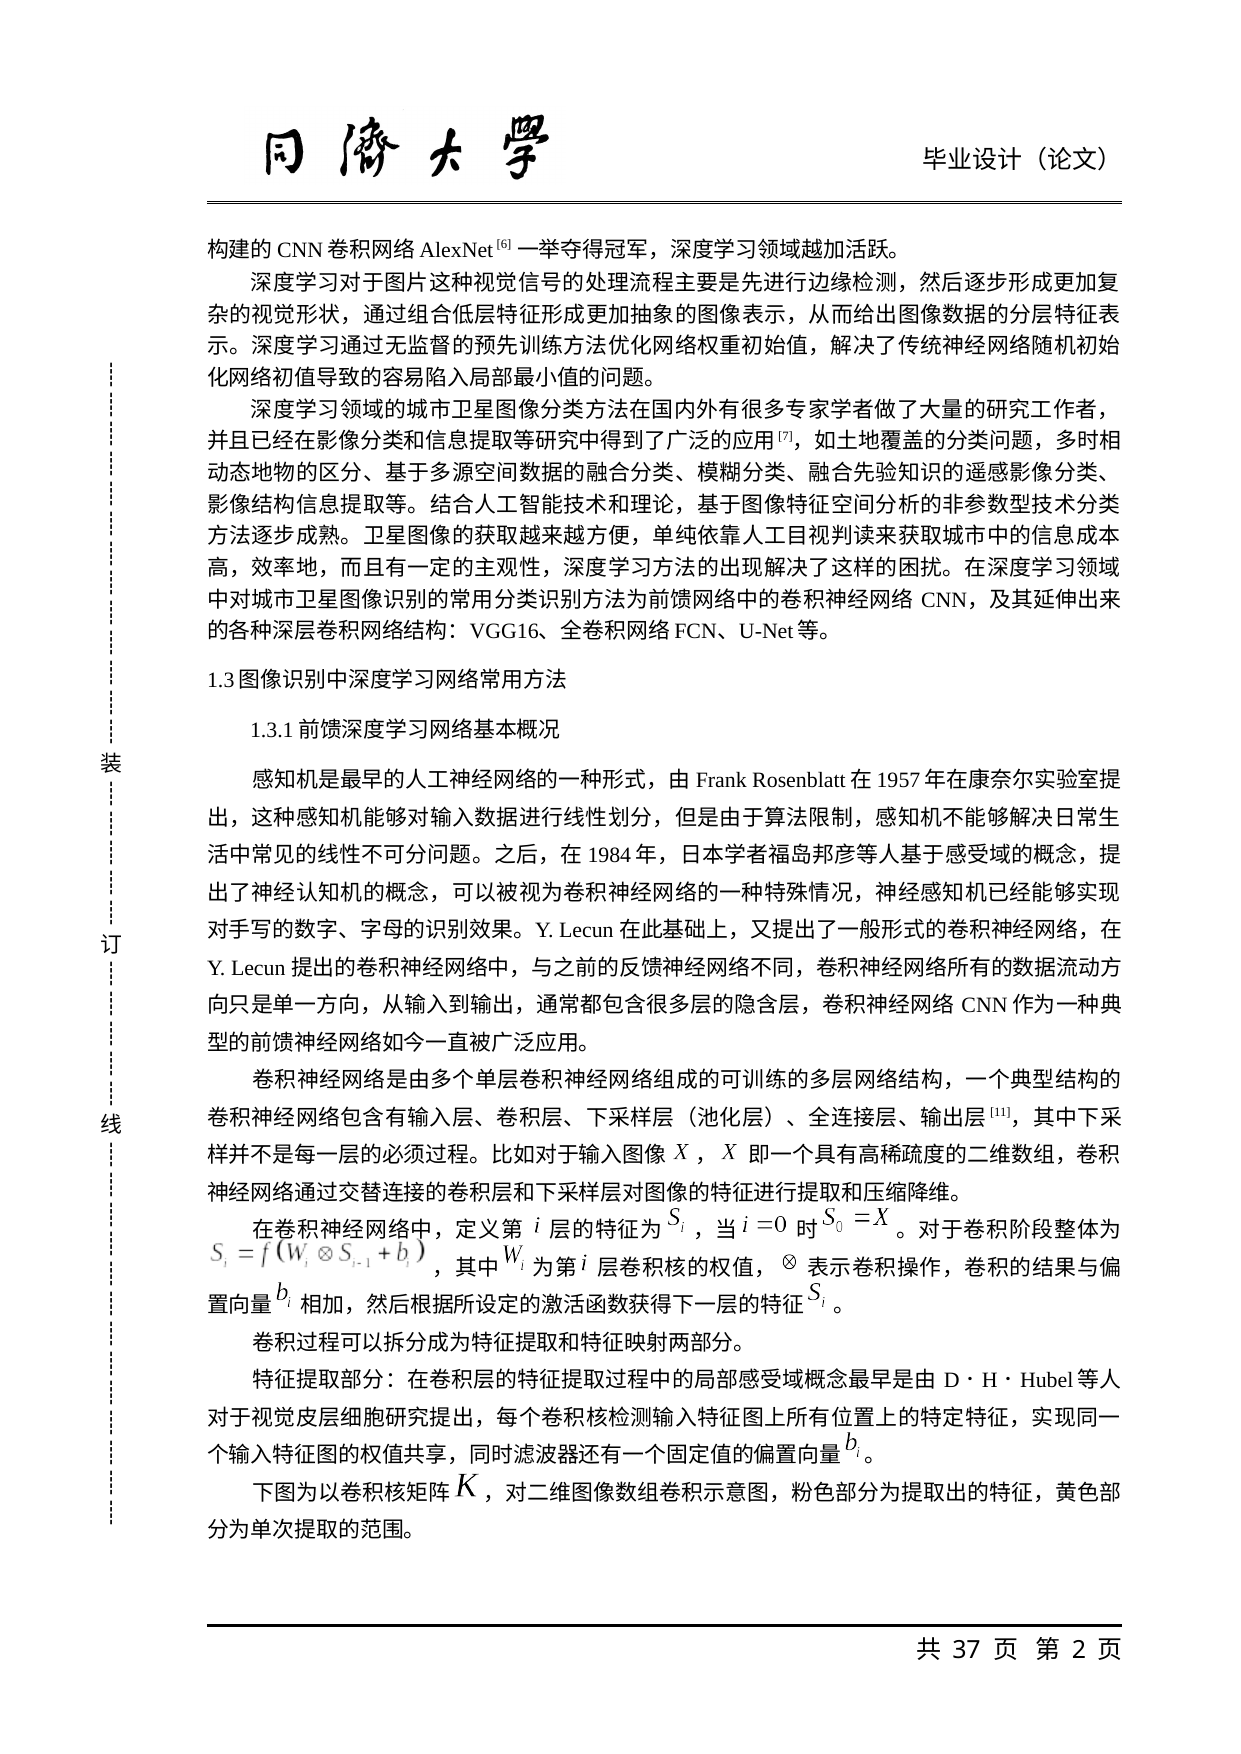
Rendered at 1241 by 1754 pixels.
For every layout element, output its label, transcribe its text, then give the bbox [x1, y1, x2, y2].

text 下图为以卷积核矩阵，对二维图像数组卷积示意图，粉色部分为提取出的特征，黄色部分为单次提取的范围。 [207, 1470, 1122, 1545]
text 卷积过程可以拆分成为特征提取和特征映射两部分。 [207, 1320, 1122, 1358]
subtitle 1.3.1前馈深度学习网络基本概况 [207, 708, 1122, 745]
text 特征提取部分：在卷积层的特征提取过程中的局部感受域概念最早是由D．H．Hubel等人对于视觉皮层细胞研究提出，每个卷积核检测输入特征图上所有位置上的特定特征，实现同一个输入特征图的权值共享，同时滤波器还有一个固定值的偏置向量。 [207, 1358, 1122, 1470]
picture [244, 106, 567, 185]
text 深度学习领域的城市卫星图像分类方法在国内外有很多专家学者做了大量的研究工作者，并且已经在影像分类和信息提取等研究中得到了广泛的应用[7]，如土地覆盖的分类问题，多时相动态地物的区分、基于多源空间数据的融合分类、模糊分类、融合先验知识的遥感影像分类、影像结构信息提取等。结合人工智能技术和理论，基于图像特征空间分析的非参数型技术分类方法逐步成熟。卫星图像的获取越来越方便，单纯依靠人工目视判读来获取城市中的信息成本高，效率地，而且有一定的主观性，深度学习方法的出现解决了这样的困扰。在深度学习领域中对城市卫星图像识别的常用分类识别方法为前馈网络中的卷积神经网络CNN，及其延伸出来的各种深层卷积网络结构：VGG16、全卷积网络FCN、U-Net等。 [207, 392, 1122, 645]
subtitle 1.3图像识别中深度学习网络常用方法 [207, 658, 1122, 695]
text 感知机是最早的人工神经网络的一种形式，由Frank Rosenblatt在1957年在康奈尔实验室提出，这种感知机能够对输入数据进行线性划分，但是由于算法限制，感知机不能够解决日常生活中常见的线性不可分问题。之后，在1984年，日本学者福岛邦彦等人基于感受域的概念，提出了神经认知机的概念，可以被视为卷积神经网络的一种特殊情况，神经感知机已经能够实现对手写的数字、字母的识别效果。Y. Lecun 在此基础上，又提出了一般形式的卷积神经网络，在Y. Lecun 提出的卷积神经网络中，与之前的反馈神经网络不同，卷积神经网络所有的数据流动方向只是单一方向，从输入到输出，通常都包含很多层的隐含层，卷积神经网络CNN作为一种典型的前馈神经网络如今一直被广泛应用。 [207, 758, 1122, 1058]
text 深度学习对于图片这种视觉信号的处理流程主要是先进行边缘检测，然后逐步形成更加复杂的视觉形状，通过组合低层特征形成更加抽象的图像表示，从而给出图像数据的分层特征表示。深度学习通过无监督的预先训练方法优化网络权重初始值，解决了传统神经网络随机初始化网络初值导致的容易陷入局部最小值的问题。 [207, 265, 1122, 392]
text 卷积神经网络是由多个单层卷积神经网络组成的可训练的多层网络结构，一个典型结构的卷积神经网络包含有输入层、卷积层、下采样层（池化层）、全连接层、输出层[11]，其中下采样并不是每一层的必须过程。比如对于输入图像， 即一个具有高稀疏度的二维数组，卷积神经网络通过交替连接的卷积层和下采样层对图像的特征进行提取和压缩降维。 [207, 1058, 1122, 1208]
text 在卷积神经网络中，定义第 层的特征为 ，当 时。对于卷积阶段整体为 ，其中 为第 层卷积核的权值， 表示卷积操作，卷积的结果与偏置向量 相加，然后根据所设定的激活函数获得下一层的特征 。 [207, 1208, 1122, 1320]
